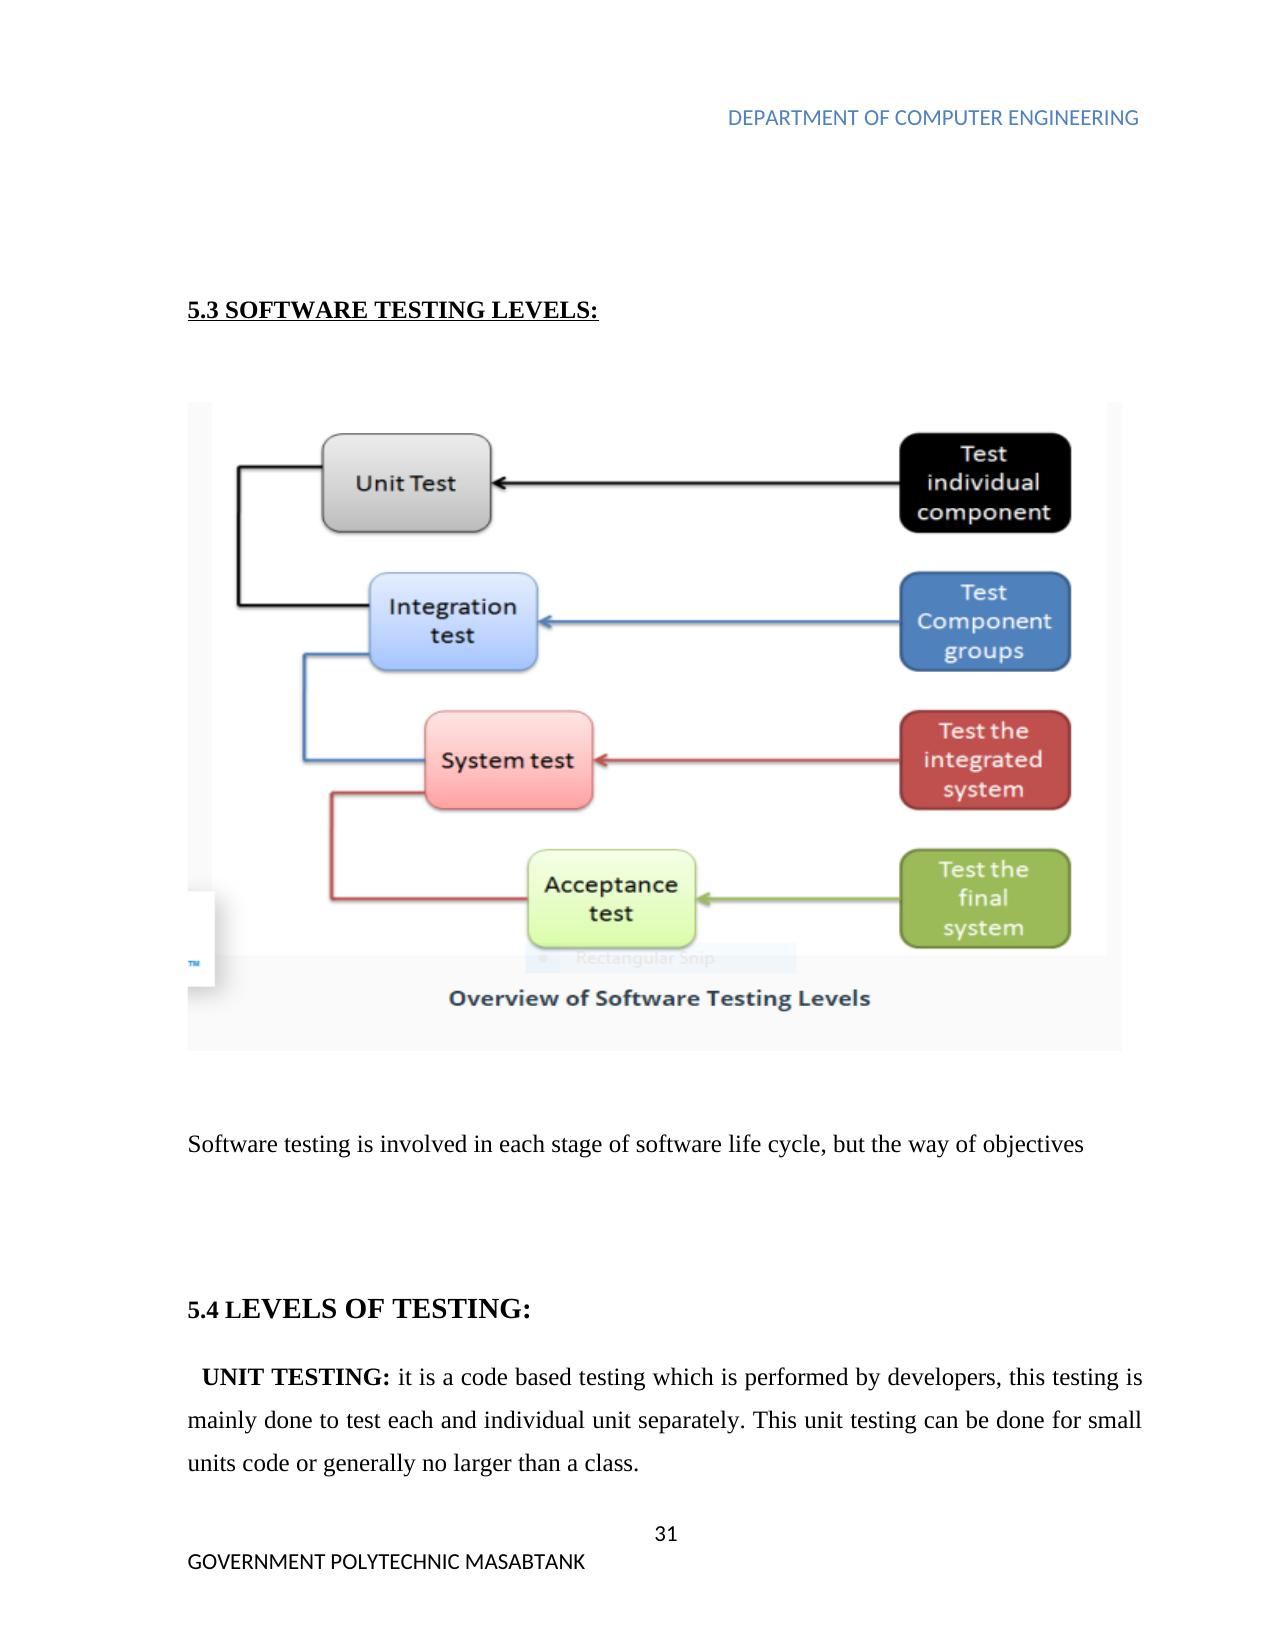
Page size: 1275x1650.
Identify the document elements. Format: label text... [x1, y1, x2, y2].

picture [187, 402, 1123, 1051]
text UNIT TESTING: it is a code based testing which is performed by developers, this testing is mainly done to test each and individual unit separately. This unit testing can be done for small units code or generally no larger than a class. [187, 1362, 1144, 1477]
text Software testing is involved in each stage of software life cycle, but the way of objectives [187, 1129, 1144, 1158]
text 5.3 SOFTWARE TESTING LEVELS: [187, 295, 1144, 323]
text 5.4 LEVELS OF TESTING: [187, 1291, 1144, 1324]
